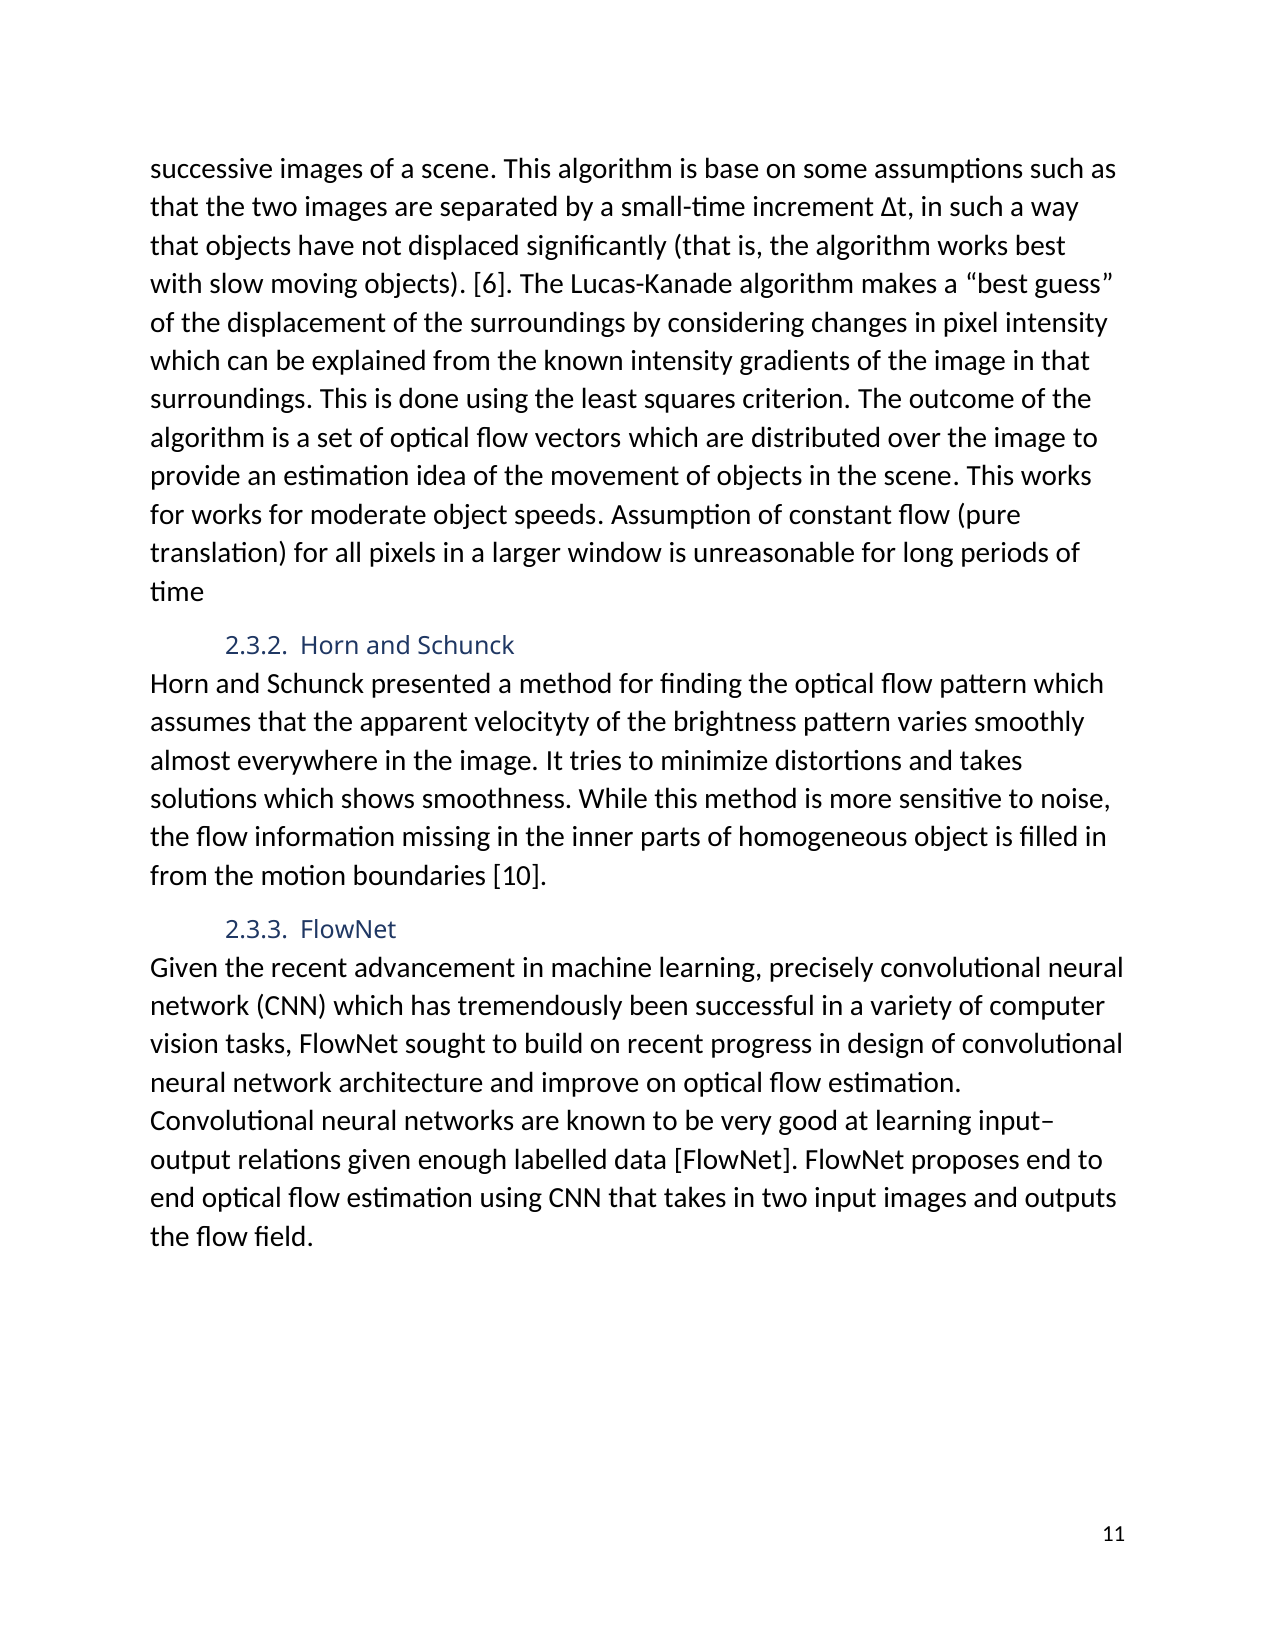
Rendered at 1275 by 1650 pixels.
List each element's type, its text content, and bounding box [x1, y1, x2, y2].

text Given the recent advancement in machine learning, precisely convolutional neural network (CNN) which has tremendously been successful in a variety of computer vision tasks, FlowNet sought to build on recent progress in design of convolutional neural network architecture and improve on optical flow estimation. Convolutional neural networks are known to be very good at learning input–output relations given enough labelled data [FlowNet]. FlowNet proposes end to end optical flow estimation using CNN that takes in two input images and outputs the flow field. [150, 949, 1125, 1253]
subtitle Horn and Schunck [225, 628, 1125, 662]
text Horn and Schunck presented a method for finding the optical flow pattern which assumes that the apparent velocityty of the brightness pattern varies smoothly almost everywhere in the image. It tries to minimize distortions and takes solutions which shows smoothness. While this method is more sensitive to noise, the flow information missing in the inner parts of homogeneous object is filled in from the motion boundaries [10]. [150, 665, 1125, 892]
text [150, 150, 1125, 608]
subtitle FlowNet [225, 912, 1125, 946]
